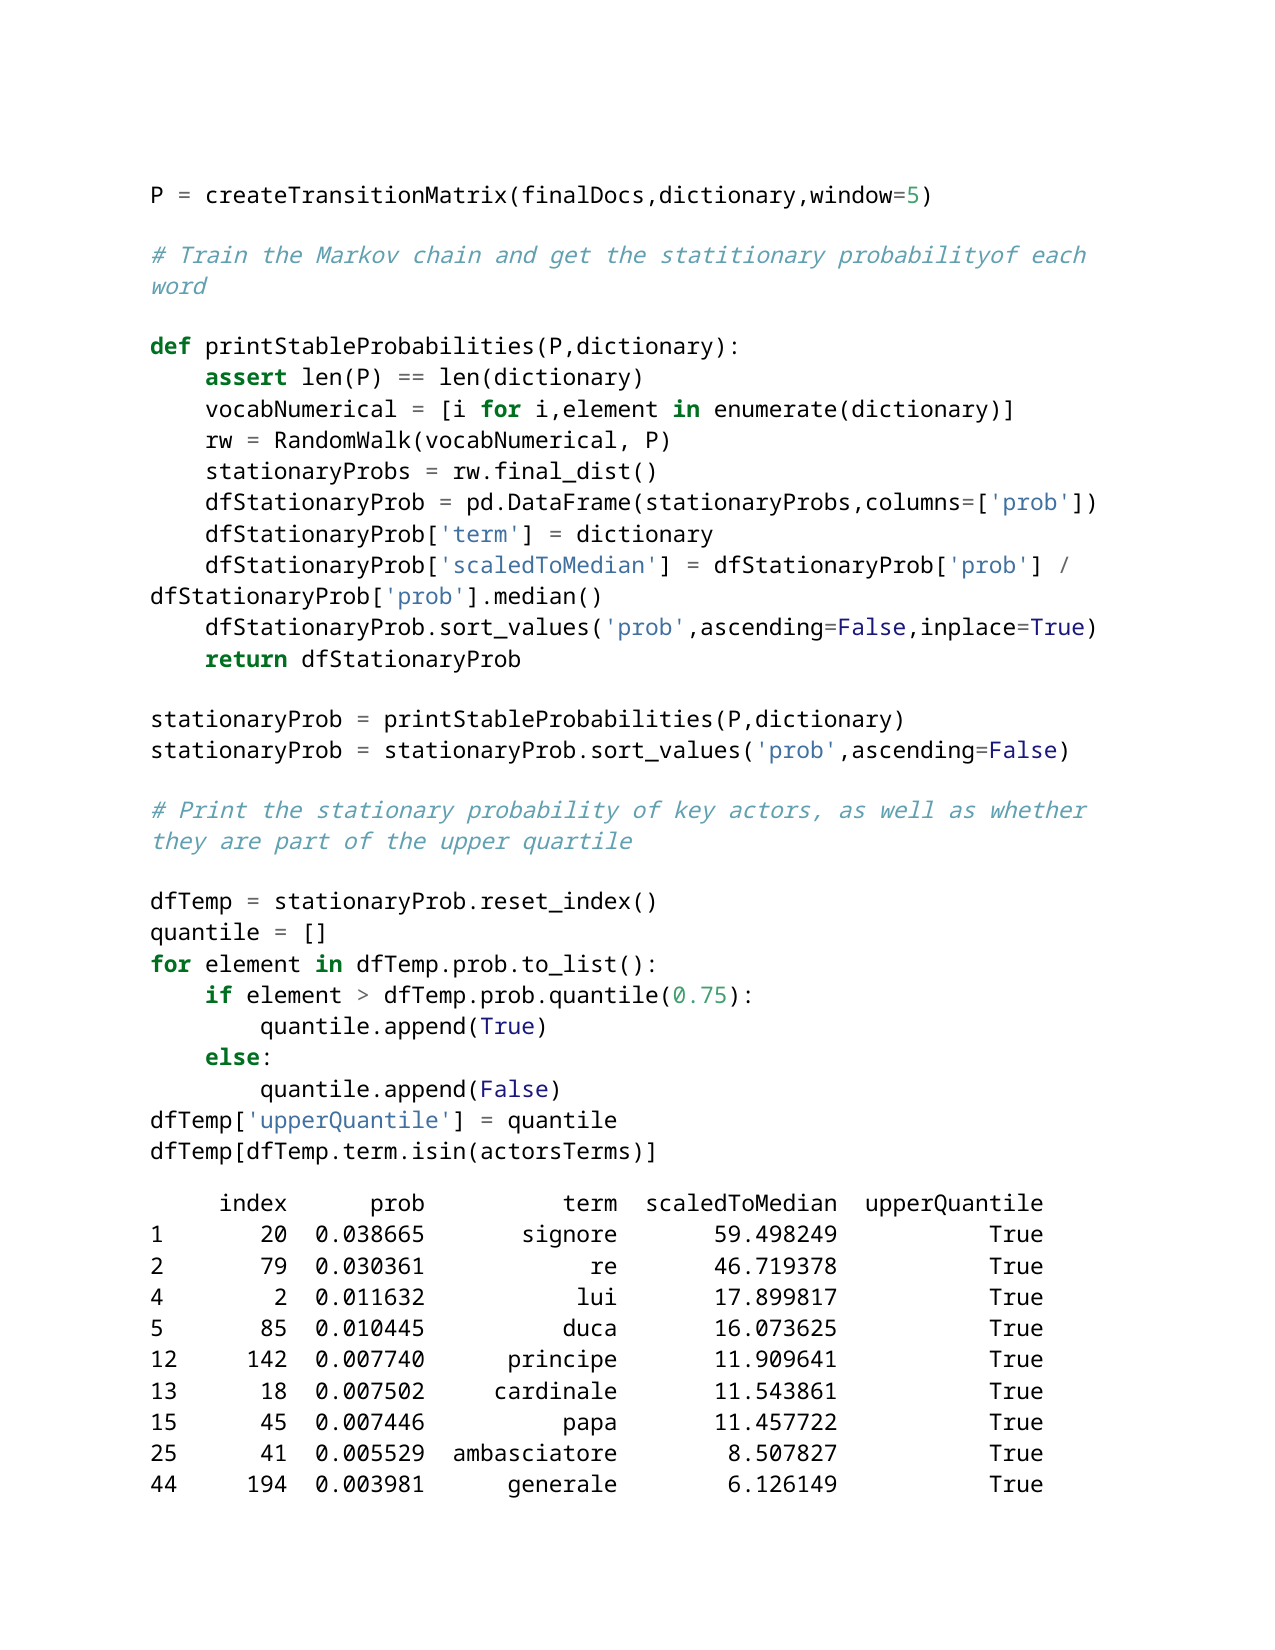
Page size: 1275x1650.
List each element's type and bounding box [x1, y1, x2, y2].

text [150, 1187, 1125, 1499]
text [150, 150, 1125, 1166]
